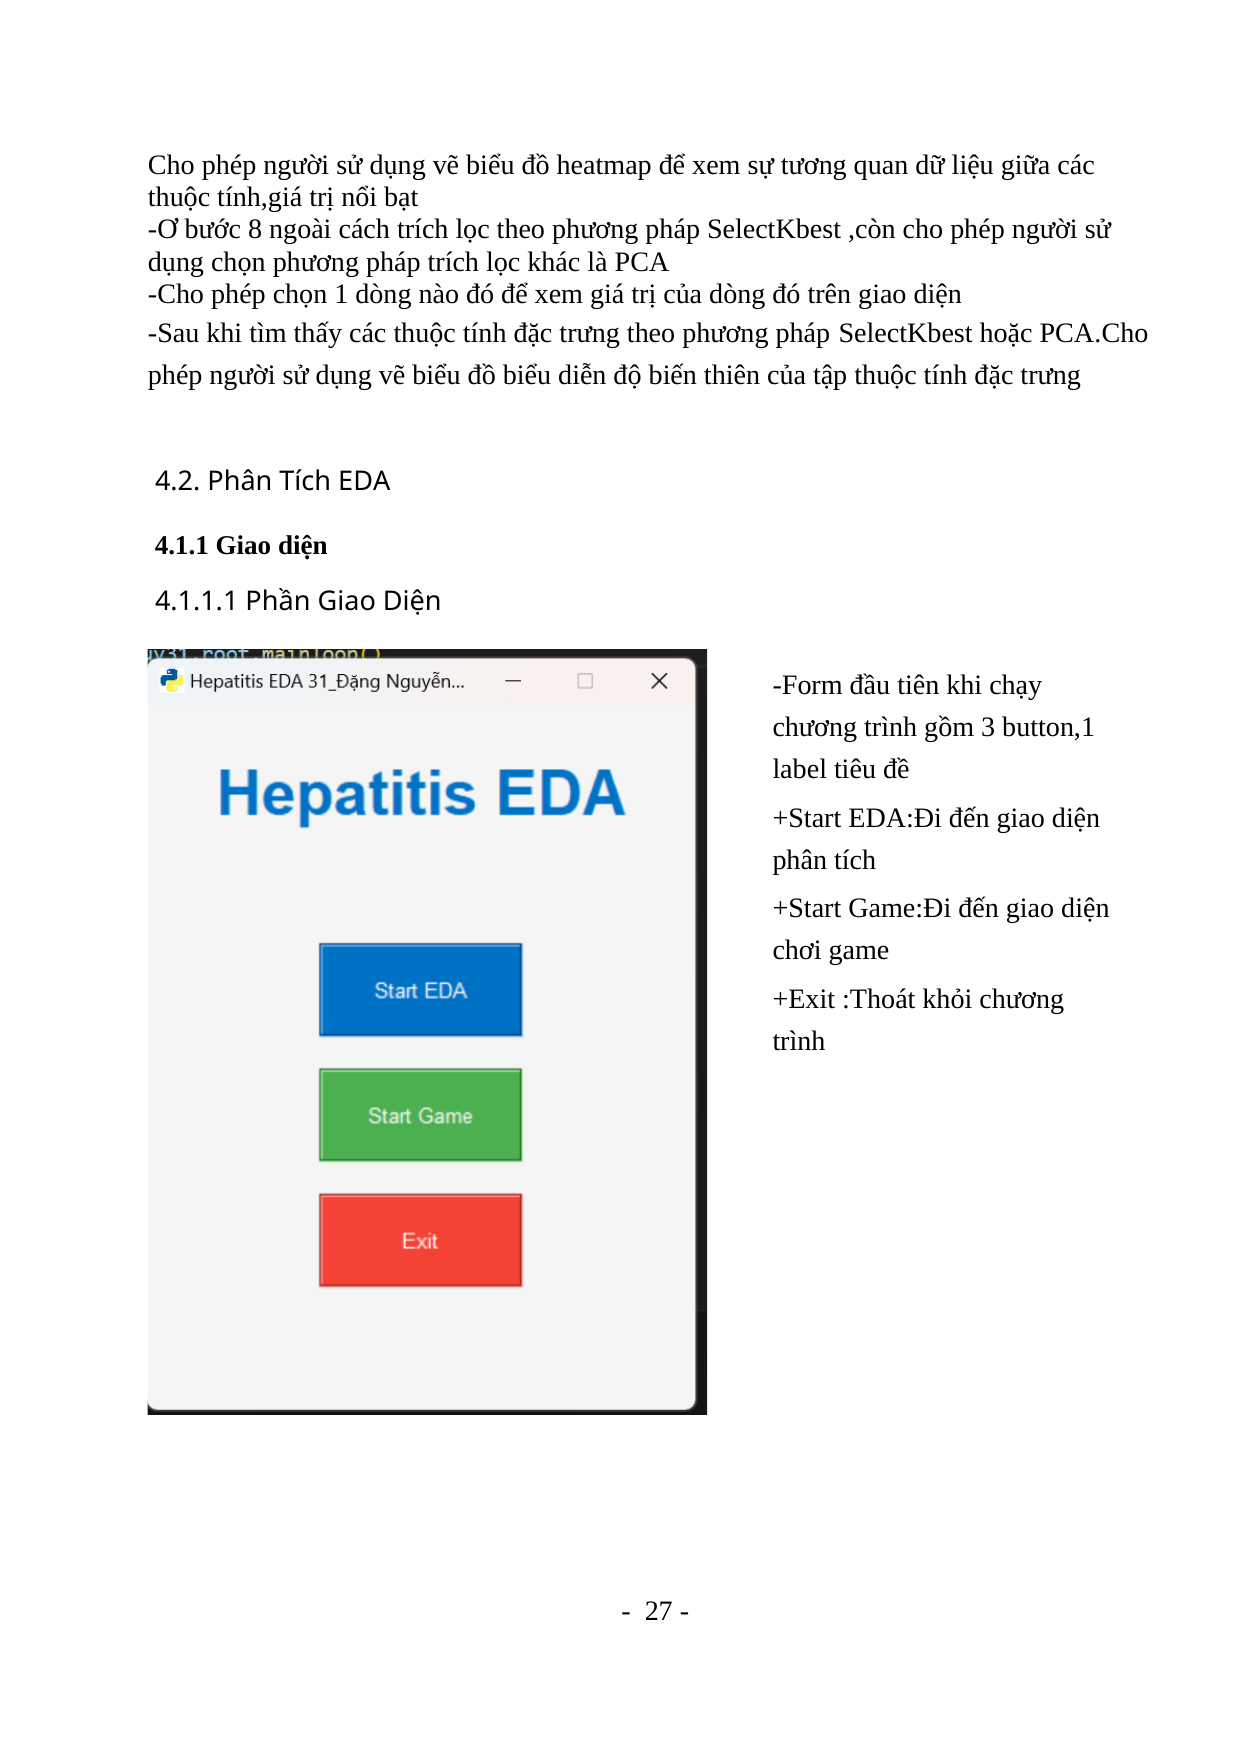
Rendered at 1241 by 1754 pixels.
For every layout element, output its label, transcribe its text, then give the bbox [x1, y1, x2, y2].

text -Cho phép chọn 1 dòng nào đó để xem giá trị của dòng đó trên giao diện [148, 277, 1162, 310]
subtitle 4.2. Phân Tích EDA [148, 461, 1162, 498]
text -Ơ bước 8 ngoài cách trích lọc theo phương pháp SelectKbest ,còn cho phép người sử dụng chọn phương pháp trích lọc khác là PCA [148, 212, 1162, 277]
subtitle 4.1.1 Giao diện [148, 529, 1162, 560]
text -Sau khi tìm thấy các thuộc tính đặc trưng theo phương pháp SelectKbest hoặc PCA.Cho phép người sử dụng vẽ biểu đồ biểu diễn độ biến thiên của tập thuộc tính đặc trưng [148, 316, 1162, 390]
picture [147, 649, 708, 1415]
text Cho phép người sử dụng vẽ biểu đồ heatmap để xem sự tương quan dữ liệu giữa các thuộc tính,giá trị nổi bạt [148, 148, 1162, 212]
subtitle 4.1.1.1 Phần Giao Diện [148, 582, 1162, 618]
